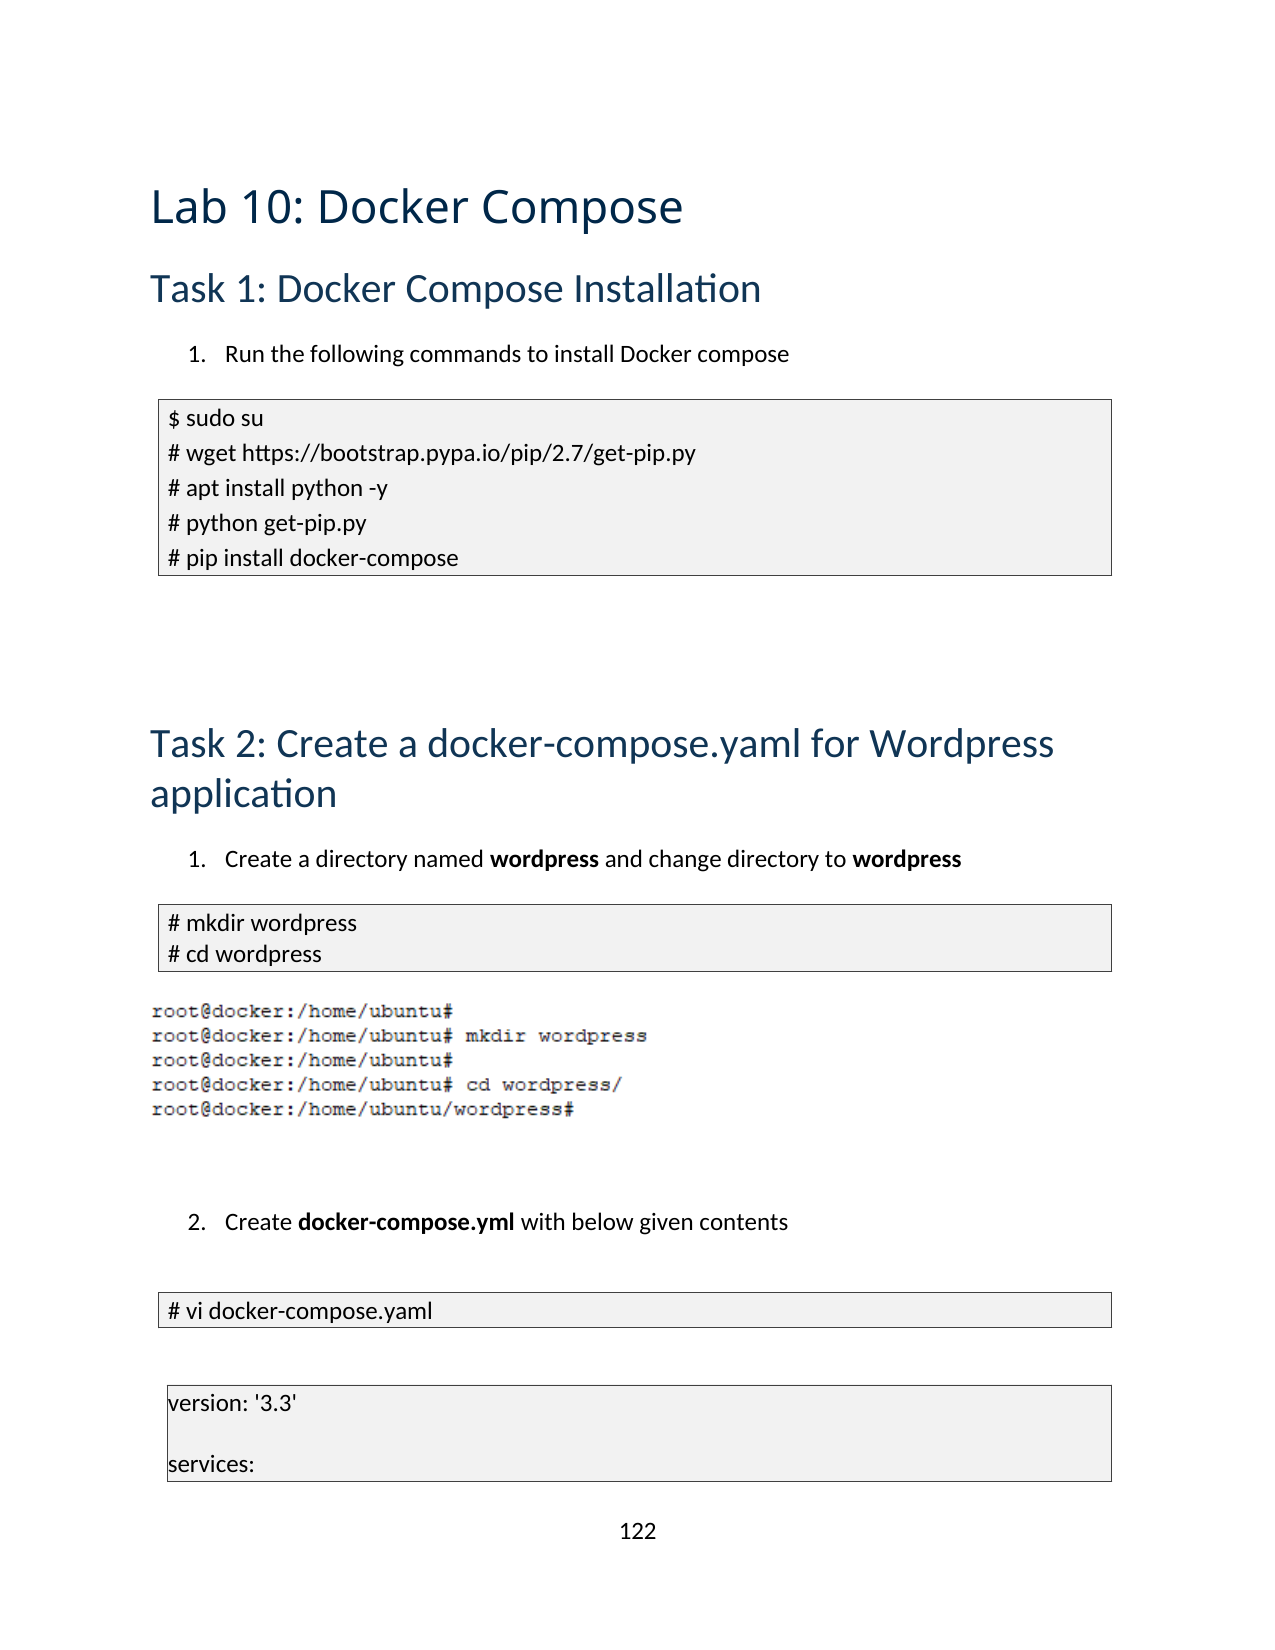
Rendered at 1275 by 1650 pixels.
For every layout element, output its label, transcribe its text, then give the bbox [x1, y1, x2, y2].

list Run the following commands to install Docker compose [187, 338, 1125, 369]
text # cd wordpress [159, 935, 1111, 971]
text # pip install docker-compose [159, 539, 1111, 575]
text # python get-pip.py [159, 504, 1111, 538]
subtitle Task 2: Create a docker-compose.yaml for Wordpress application [150, 717, 1125, 818]
text version: '3.3' [168, 1386, 1111, 1415]
text # apt install python -y [159, 469, 1111, 503]
text # vi docker-compose.yaml [159, 1293, 1111, 1327]
text # wget https://bootstrap.pypa.io/pip/2.7/get-pip.py [159, 434, 1111, 468]
text # mkdir wordpress [159, 905, 1111, 935]
subtitle Task 1: Docker Compose Installation [150, 262, 1125, 313]
list Create docker-compose.yml with below given contents [187, 1206, 1125, 1236]
text services: [168, 1446, 1111, 1481]
list Create a directory named wordpress and change directory to wordpress [187, 843, 1125, 874]
text $ sudo su [159, 400, 1111, 433]
picture [150, 999, 1002, 1126]
subtitle Lab 10: Docker Compose [150, 175, 1125, 237]
